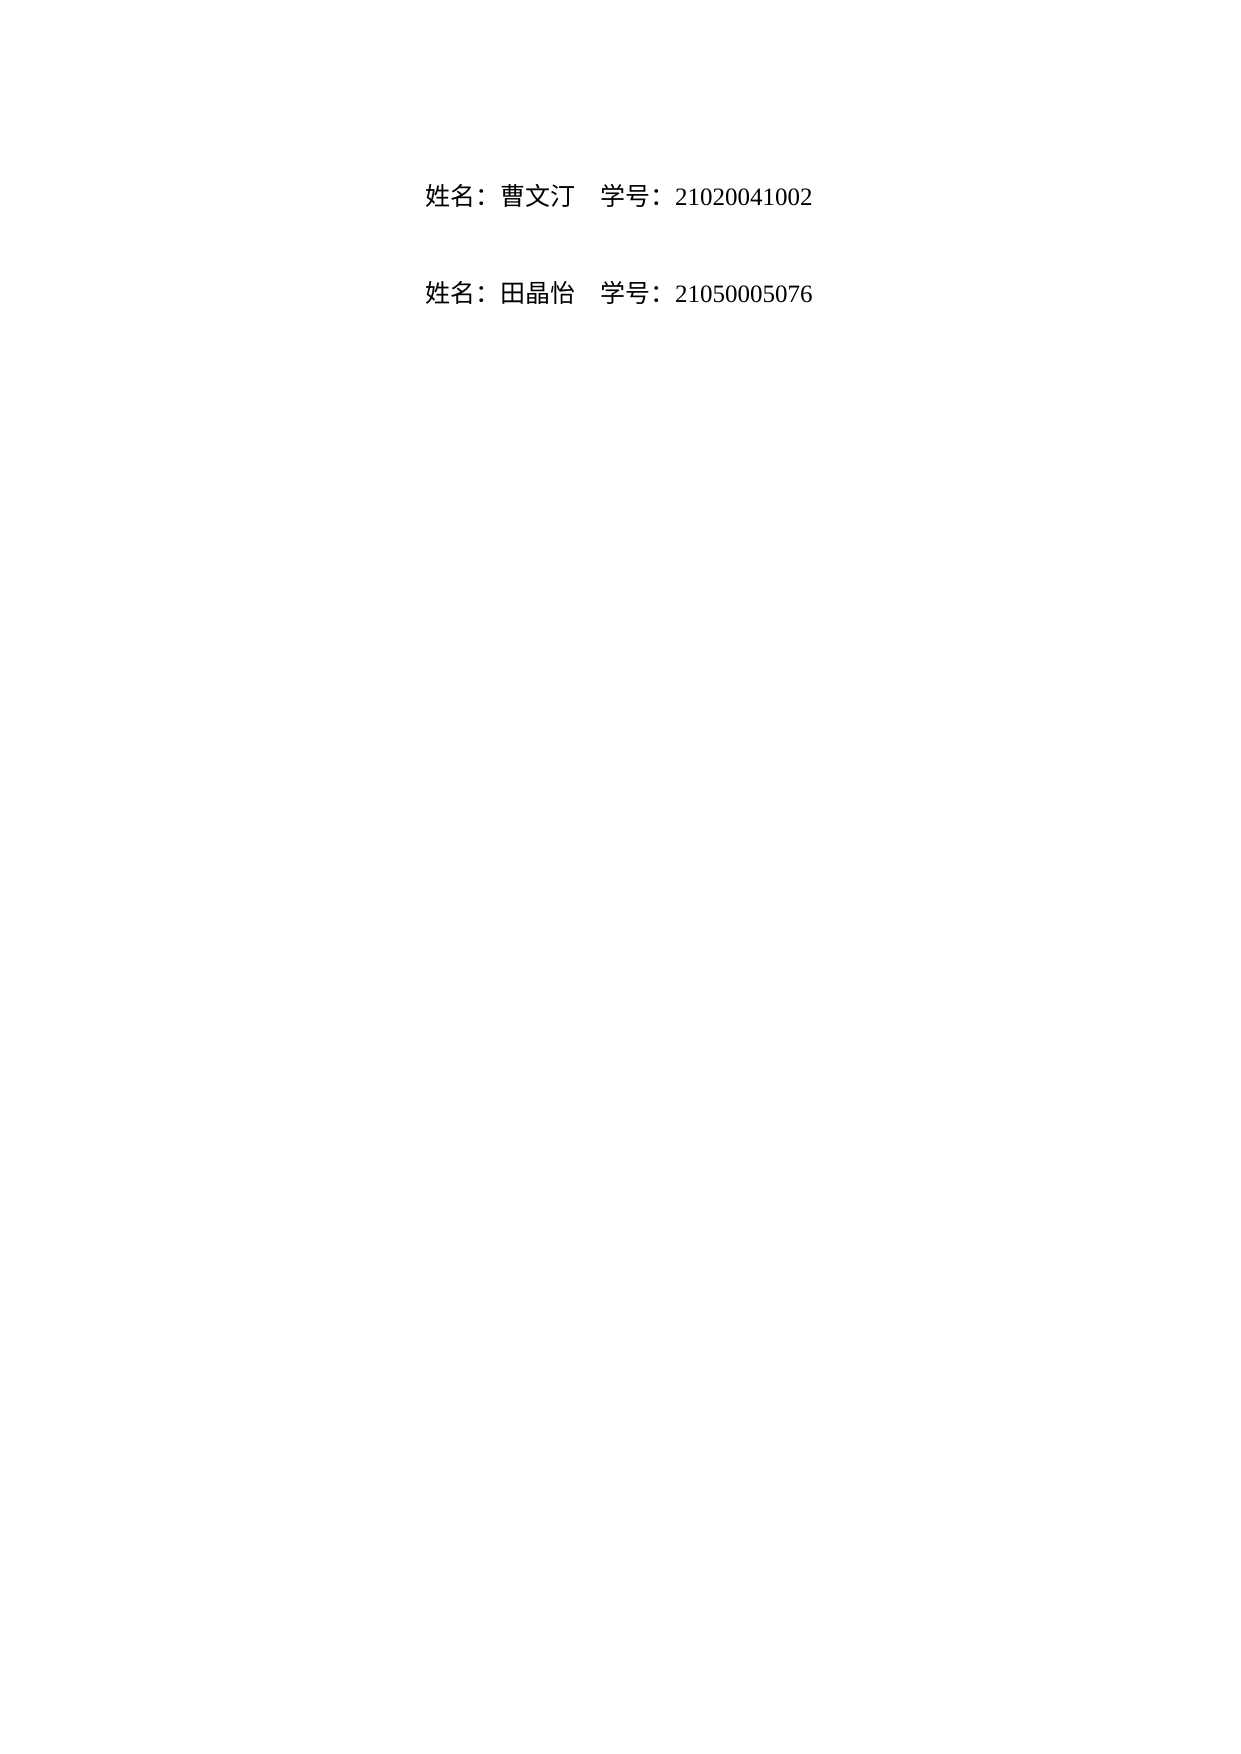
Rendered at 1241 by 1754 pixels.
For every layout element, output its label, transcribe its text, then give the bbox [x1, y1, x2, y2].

text 姓名：田晶怡 学号：21050005076 [187, 259, 1053, 324]
text 姓名：曹文汀 学号：21020041002 [187, 162, 1053, 227]
